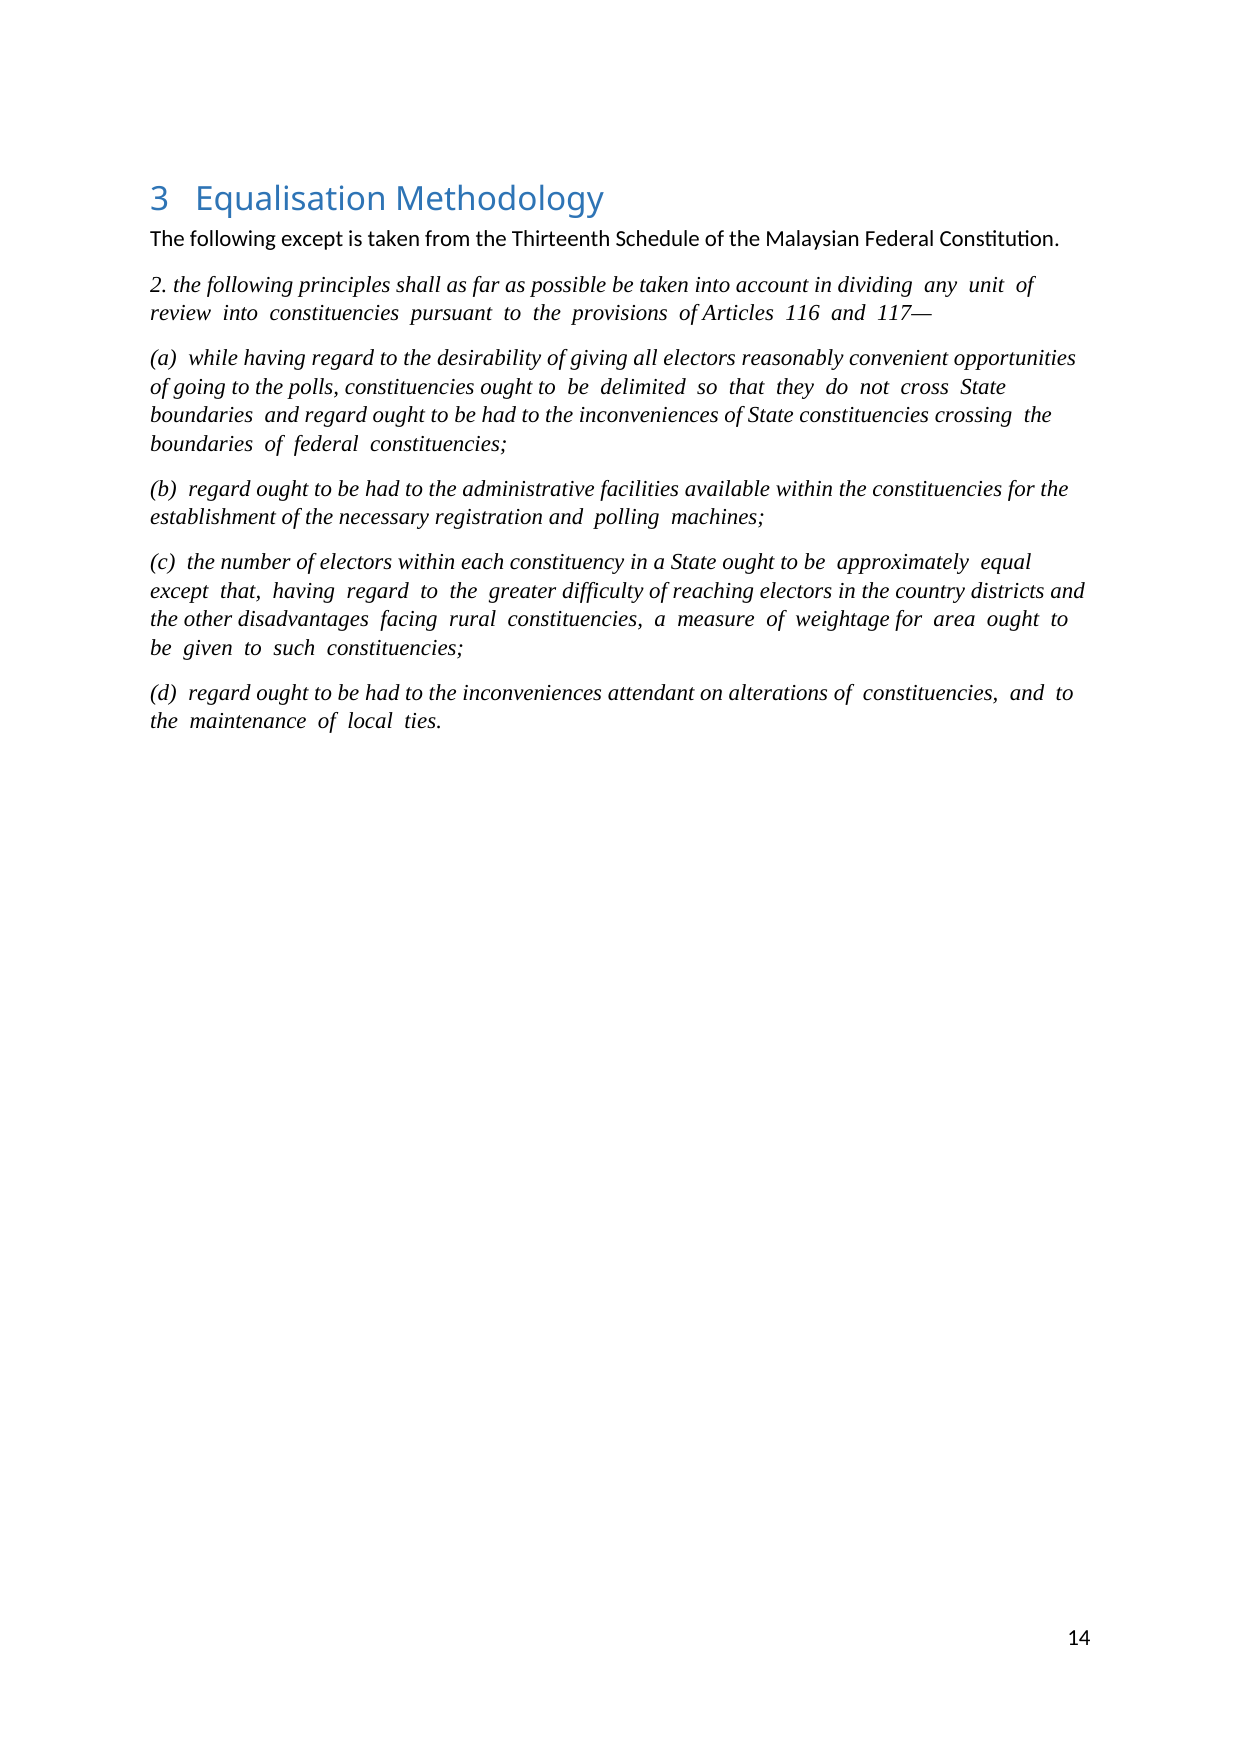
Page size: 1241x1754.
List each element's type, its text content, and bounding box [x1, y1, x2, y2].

text (d) regard ought to be had to the inconveniences attendant on alterations of constituencies, and to the maintenance of local ties. [150, 679, 1090, 733]
text (b) regard ought to be had to the administrative facilities available within the constituencies for the establishment of the necessary registration and polling machines; [150, 475, 1090, 529]
text (c) the number of electors within each constituency in a State ought to be approximately equal except that, having regard to the greater difficulty of reaching electors in the country districts and the other disadvantages facing rural constituencies, a measure of weightage for area ought to be given to such constituencies; [150, 548, 1090, 660]
text The following except is taken from the Thirteenth Schedule of the Malaysian Federal Constitution. [150, 224, 1090, 252]
subtitle Equalisation Methodology [150, 175, 1090, 220]
text (a) while having regard to the desirability of giving all electors reasonably convenient opportunities of going to the polls, constituencies ought to be delimited so that they do not cross State boundaries and regard ought to be had to the inconveniences of State constituencies crossing the boundaries of federal constituencies; [150, 344, 1090, 456]
text 2. the following principles shall as far as possible be taken into account in dividing any unit of review into constituencies pursuant to the provisions of Articles 116 and 117— [150, 271, 1090, 326]
